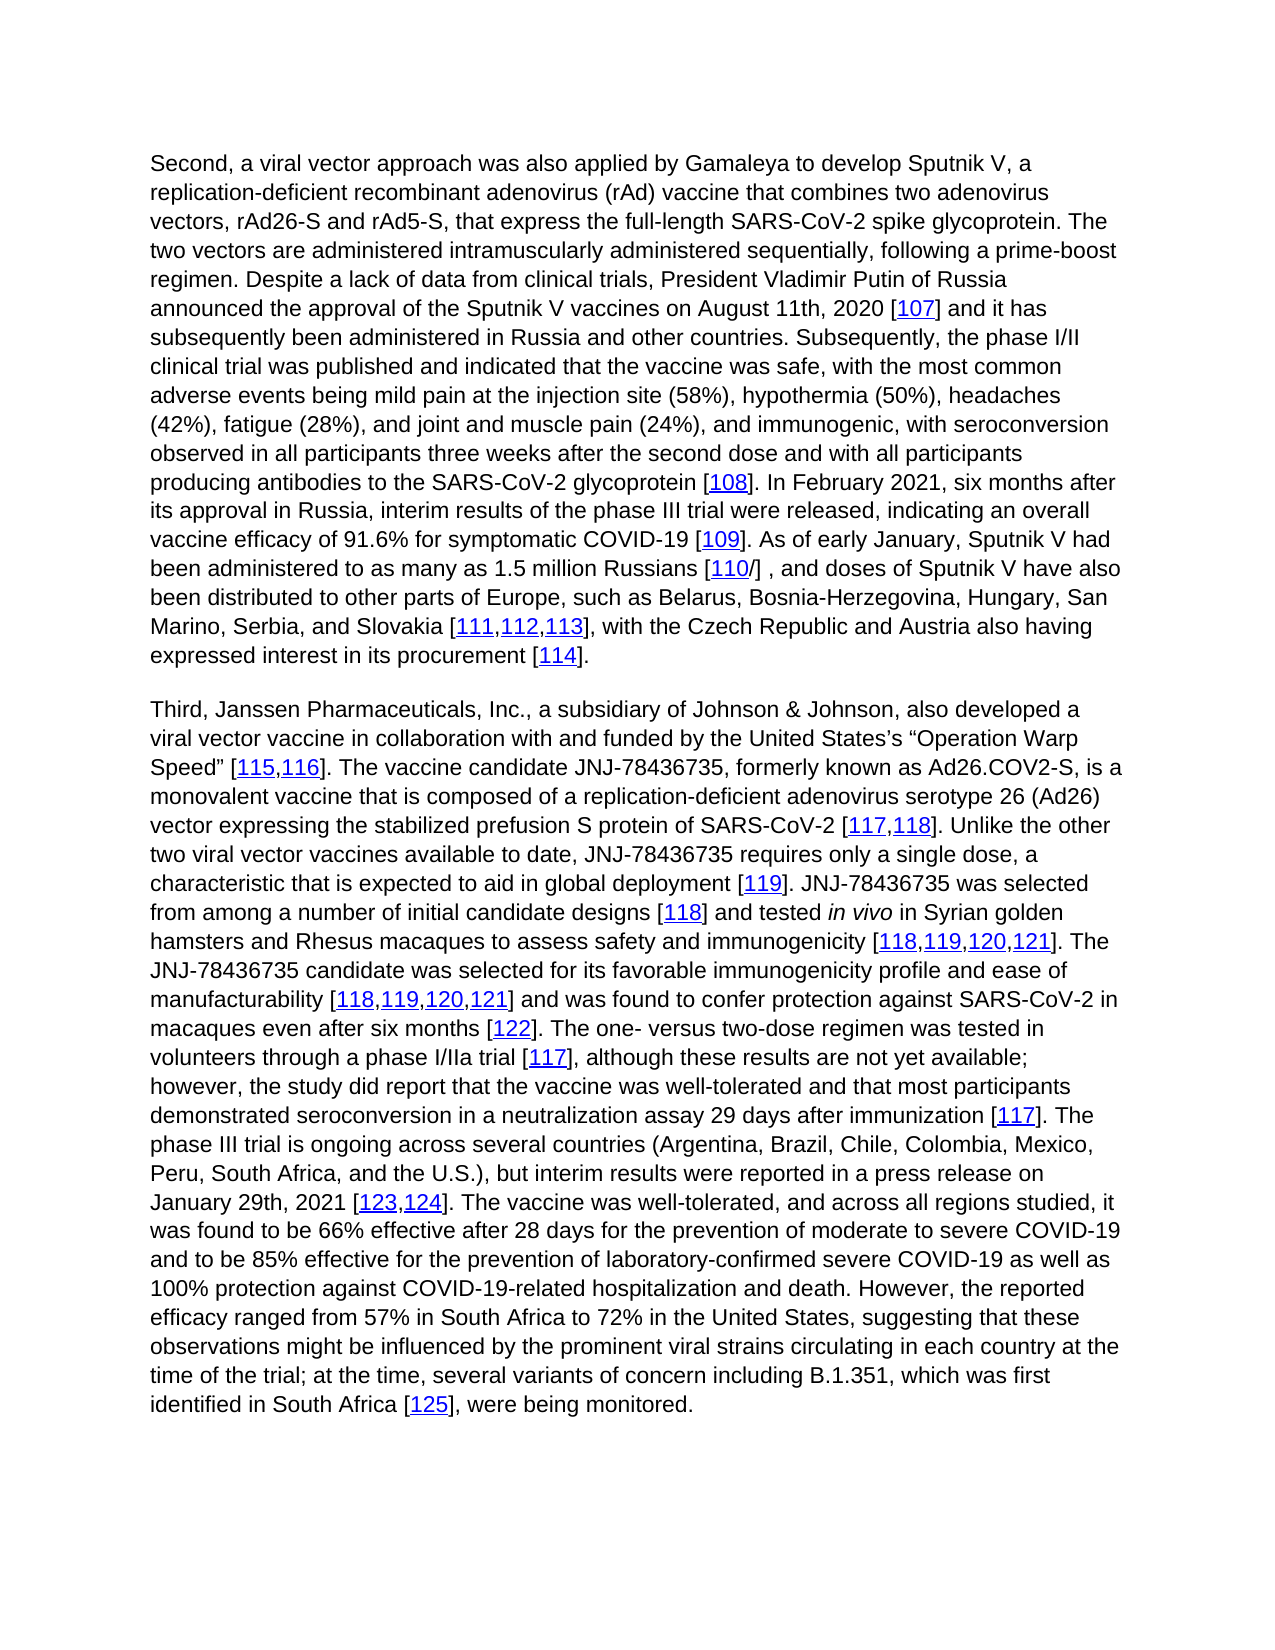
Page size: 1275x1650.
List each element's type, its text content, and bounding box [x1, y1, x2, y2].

text Third, Janssen Pharmaceuticals, Inc., a subsidiary of Johnson & Johnson, also developed a viral vector vaccine in collaboration with and funded by the United States’s “Operation Warp Speed” [115,116]. The vaccine candidate JNJ-78436735, formerly known as Ad26.COV2-S, is a monovalent vaccine that is composed of a replication-deficient adenovirus serotype 26 (Ad26) vector expressing the stabilized prefusion S protein of SARS-CoV-2 [117,118]. Unlike the other two viral vector vaccines available to date, JNJ-78436735 requires only a single dose, a characteristic that is expected to aid in global deployment [119]. JNJ-78436735 was selected from among a number of initial candidate designs [118] and tested in vivo in Syrian golden hamsters and Rhesus macaques to assess safety and immunogenicity [118,119,120,121]. The JNJ-78436735 candidate was selected for its favorable immunogenicity profile and ease of manufacturability [118,119,120,121] and was found to confer protection against SARS-CoV-2 in macaques even after six months [122]. The one- versus two-dose regimen was tested in volunteers through a phase I/IIa trial [117], although these results are not yet available; however, the study did report that the vaccine was well-tolerated and that most participants demonstrated seroconversion in a neutralization assay 29 days after immunization [117]. The phase III trial is ongoing across several countries (Argentina, Brazil, Chile, Colombia, Mexico, Peru, South Africa, and the U.S.), but interim results were reported in a press release on January 29th, 2021 [123,124]. The vaccine was well-tolerated, and across all regions studied, it was found to be 66% effective after 28 days for the prevention of moderate to severe COVID-19 and to be 85% effective for the prevention of laboratory-confirmed severe COVID-19 as well as 100% protection against COVID-19-related hospitalization and death. However, the reported efficacy ranged from 57% in South Africa to 72% in the United States, suggesting that these observations might be influenced by the prominent viral strains circulating in each country at the time of the trial; at the time, several variants of concern including B.1.351, which was first identified in South Africa [125], were being monitored. [150, 696, 1125, 1418]
text Second, a viral vector approach was also applied by Gamaleya to develop Sputnik V, a replication-deficient recombinant adenovirus (rAd) vaccine that combines two adenovirus vectors, rAd26-S and rAd5-S, that express the full-length SARS-CoV-2 spike glycoprotein. The two vectors are administered intramuscularly administered sequentially, following a prime-boost regimen. Despite a lack of data from clinical trials, President Vladimir Putin of Russia announced the approval of the Sputnik V vaccines on August 11th, 2020 [107] and it has subsequently been administered in Russia and other countries. Subsequently, the phase I/II clinical trial was published and indicated that the vaccine was safe, with the most common adverse events being mild pain at the injection site (58%), hypothermia (50%), headaches (42%), fatigue (28%), and joint and muscle pain (24%), and immunogenic, with seroconversion observed in all participants three weeks after the second dose and with all participants producing antibodies to the SARS-CoV-2 glycoprotein [108]. In February 2021, six months after its approval in Russia, interim results of the phase III trial were released, indicating an overall vaccine efficacy of 91.6% for symptomatic COVID-19 [109]. As of early January, Sputnik V had been administered to as many as 1.5 million Russians [110/] , and doses of Sputnik V have also been distributed to other parts of Europe, such as Belarus, Bosnia-Herzegovina, Hungary, San Marino, Serbia, and Slovakia [111,112,113], with the Czech Republic and Austria also having expressed interest in its procurement [114]. [150, 150, 1125, 669]
